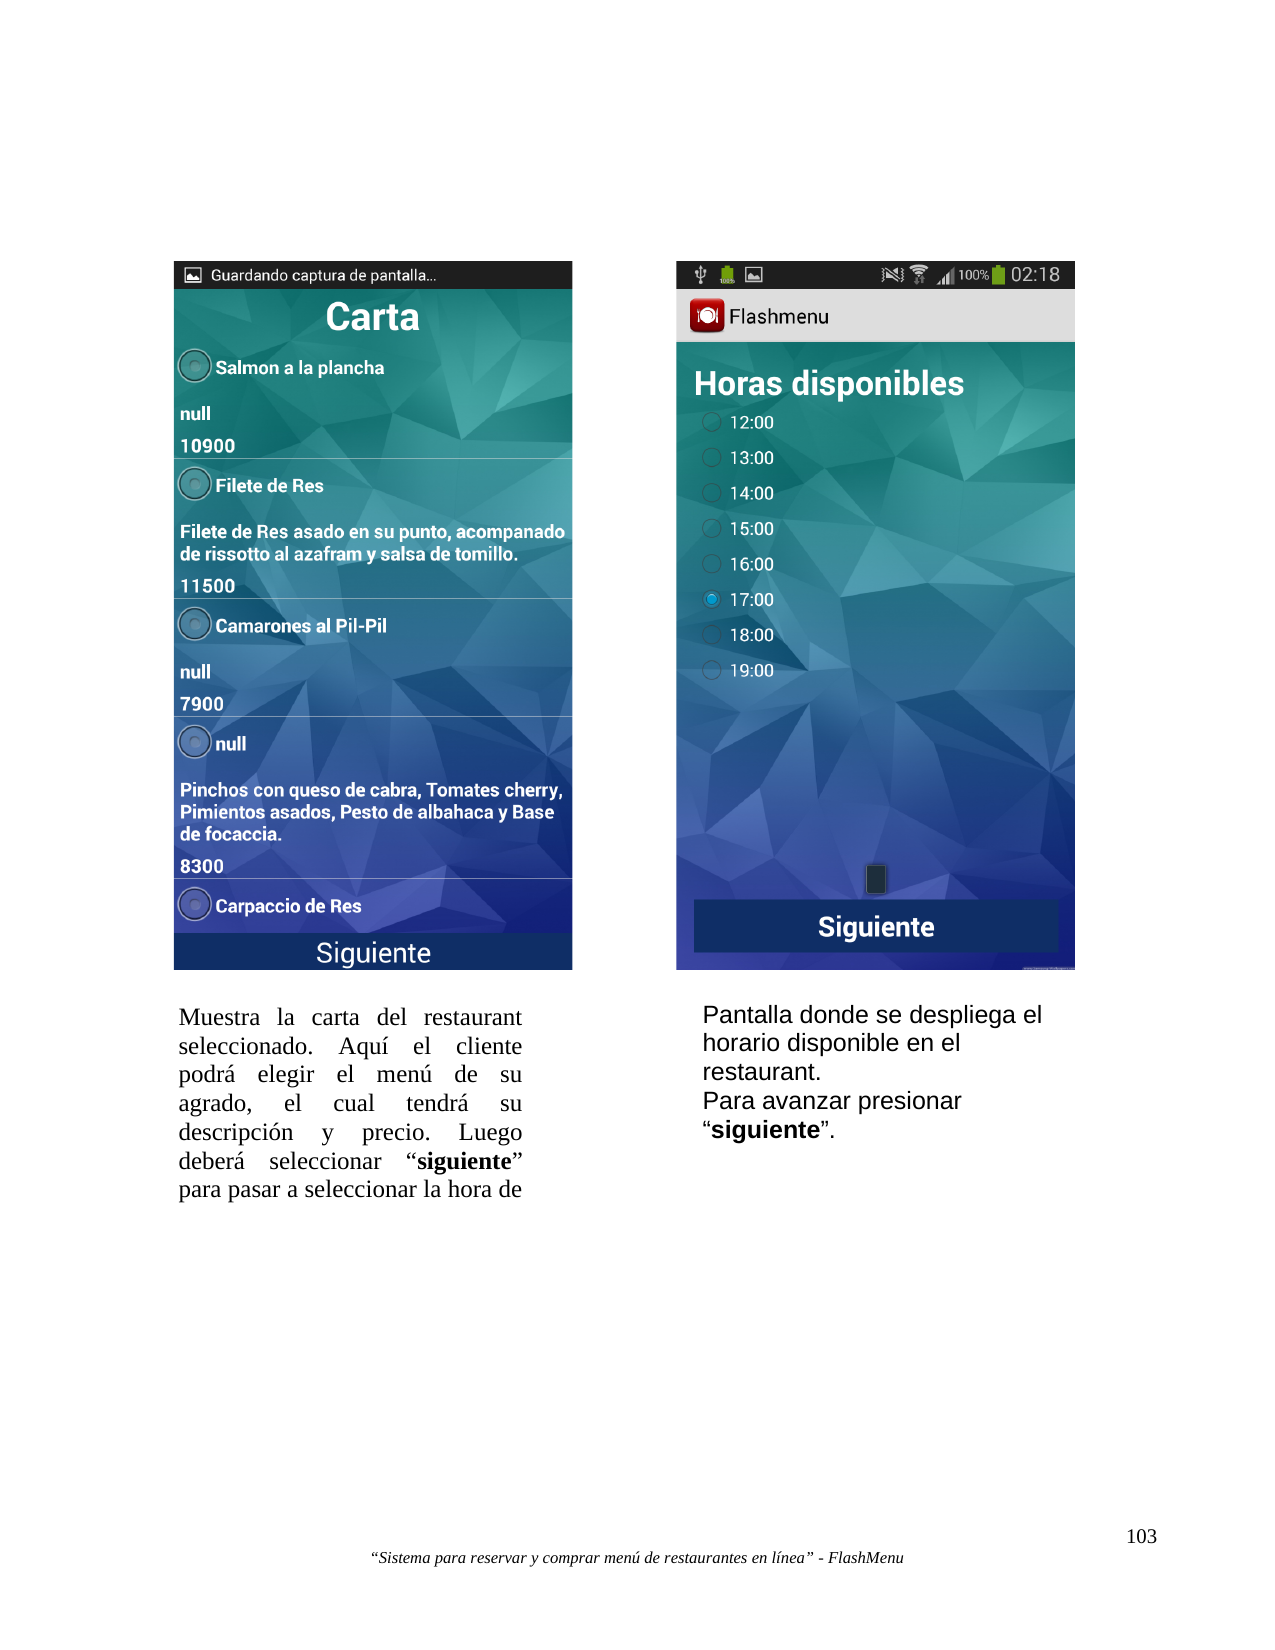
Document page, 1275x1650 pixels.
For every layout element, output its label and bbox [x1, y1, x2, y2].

picture [676, 261, 1075, 970]
picture [173, 261, 573, 970]
